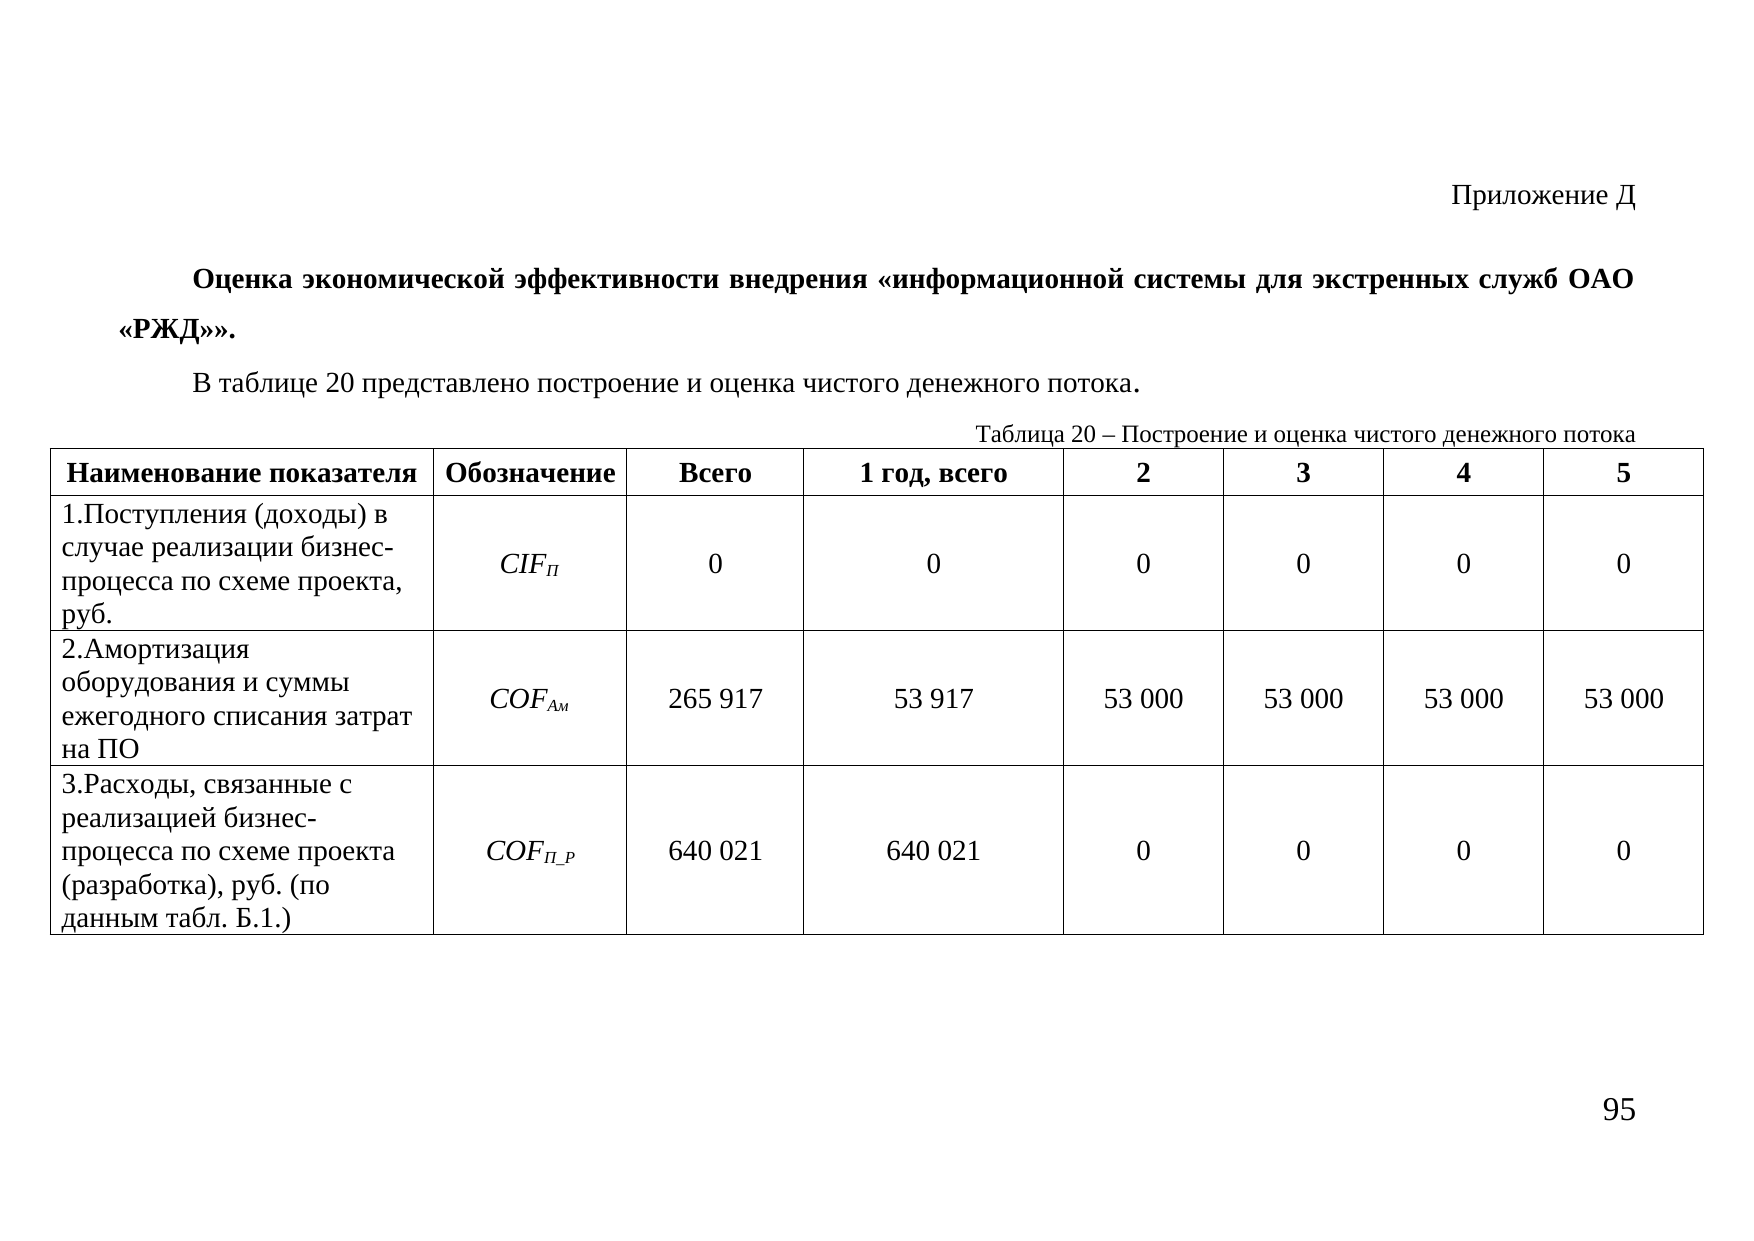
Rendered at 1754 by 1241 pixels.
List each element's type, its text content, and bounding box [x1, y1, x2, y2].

subtitle Приложение Д [118, 177, 1636, 211]
text Оценка экономической эффективности внедрения «информационной системы для экстренных служб ОАО «РЖД»». [118, 261, 1636, 345]
table_cell 640 021 [627, 766, 803, 934]
table_cell 2.Амортизация оборудования и суммы ежегодного списания затрат на ПО [51, 631, 433, 765]
table_header Наименование показателя [51, 449, 433, 495]
text Таблица 20 – Построение и оценка чистого денежного потока [118, 419, 1636, 448]
table_cell 0 [627, 496, 803, 630]
table_cell COFП_Р [434, 766, 626, 934]
table_cell 0 [1064, 766, 1223, 934]
table_cell 53 000 [1064, 631, 1223, 765]
table_cell 0 [1544, 496, 1703, 630]
table_cell 0 [1384, 766, 1543, 934]
table_cell 0 [1224, 496, 1383, 630]
table_cell 640 021 [804, 766, 1063, 934]
table_header 5 [1544, 449, 1703, 495]
table_cell 3.Расходы, связанные с реализацией бизнес-процесса по схеме проекта (разработка), руб. (по данным табл. Б.1.) [51, 766, 433, 934]
table_header 4 [1384, 449, 1543, 495]
table_cell 0 [1544, 766, 1703, 934]
table_cell 0 [1064, 496, 1223, 630]
text В таблице 20 представлено построение и оценка чистого денежного потока. [118, 362, 1636, 400]
table_cell 0 [804, 496, 1063, 630]
table_cell CIFП [434, 496, 626, 630]
table_cell 53 917 [804, 631, 1063, 765]
table_cell COFАм [434, 631, 626, 765]
table_header Всего [627, 449, 803, 495]
table_cell 53 000 [1544, 631, 1703, 765]
table_cell 0 [1224, 766, 1383, 934]
table_header Обозначение [434, 449, 626, 495]
table_header 3 [1224, 449, 1383, 495]
table_cell 53 000 [1384, 631, 1543, 765]
table_cell 265 917 [627, 631, 803, 765]
table_header 2 [1064, 449, 1223, 495]
table_cell 0 [1384, 496, 1543, 630]
table_cell 1.Поступления (доходы) в случае реализации бизнес-процесса по схеме проекта, руб. [51, 496, 433, 630]
table_header 1 год, всего [804, 449, 1063, 495]
table_cell 53 000 [1224, 631, 1383, 765]
